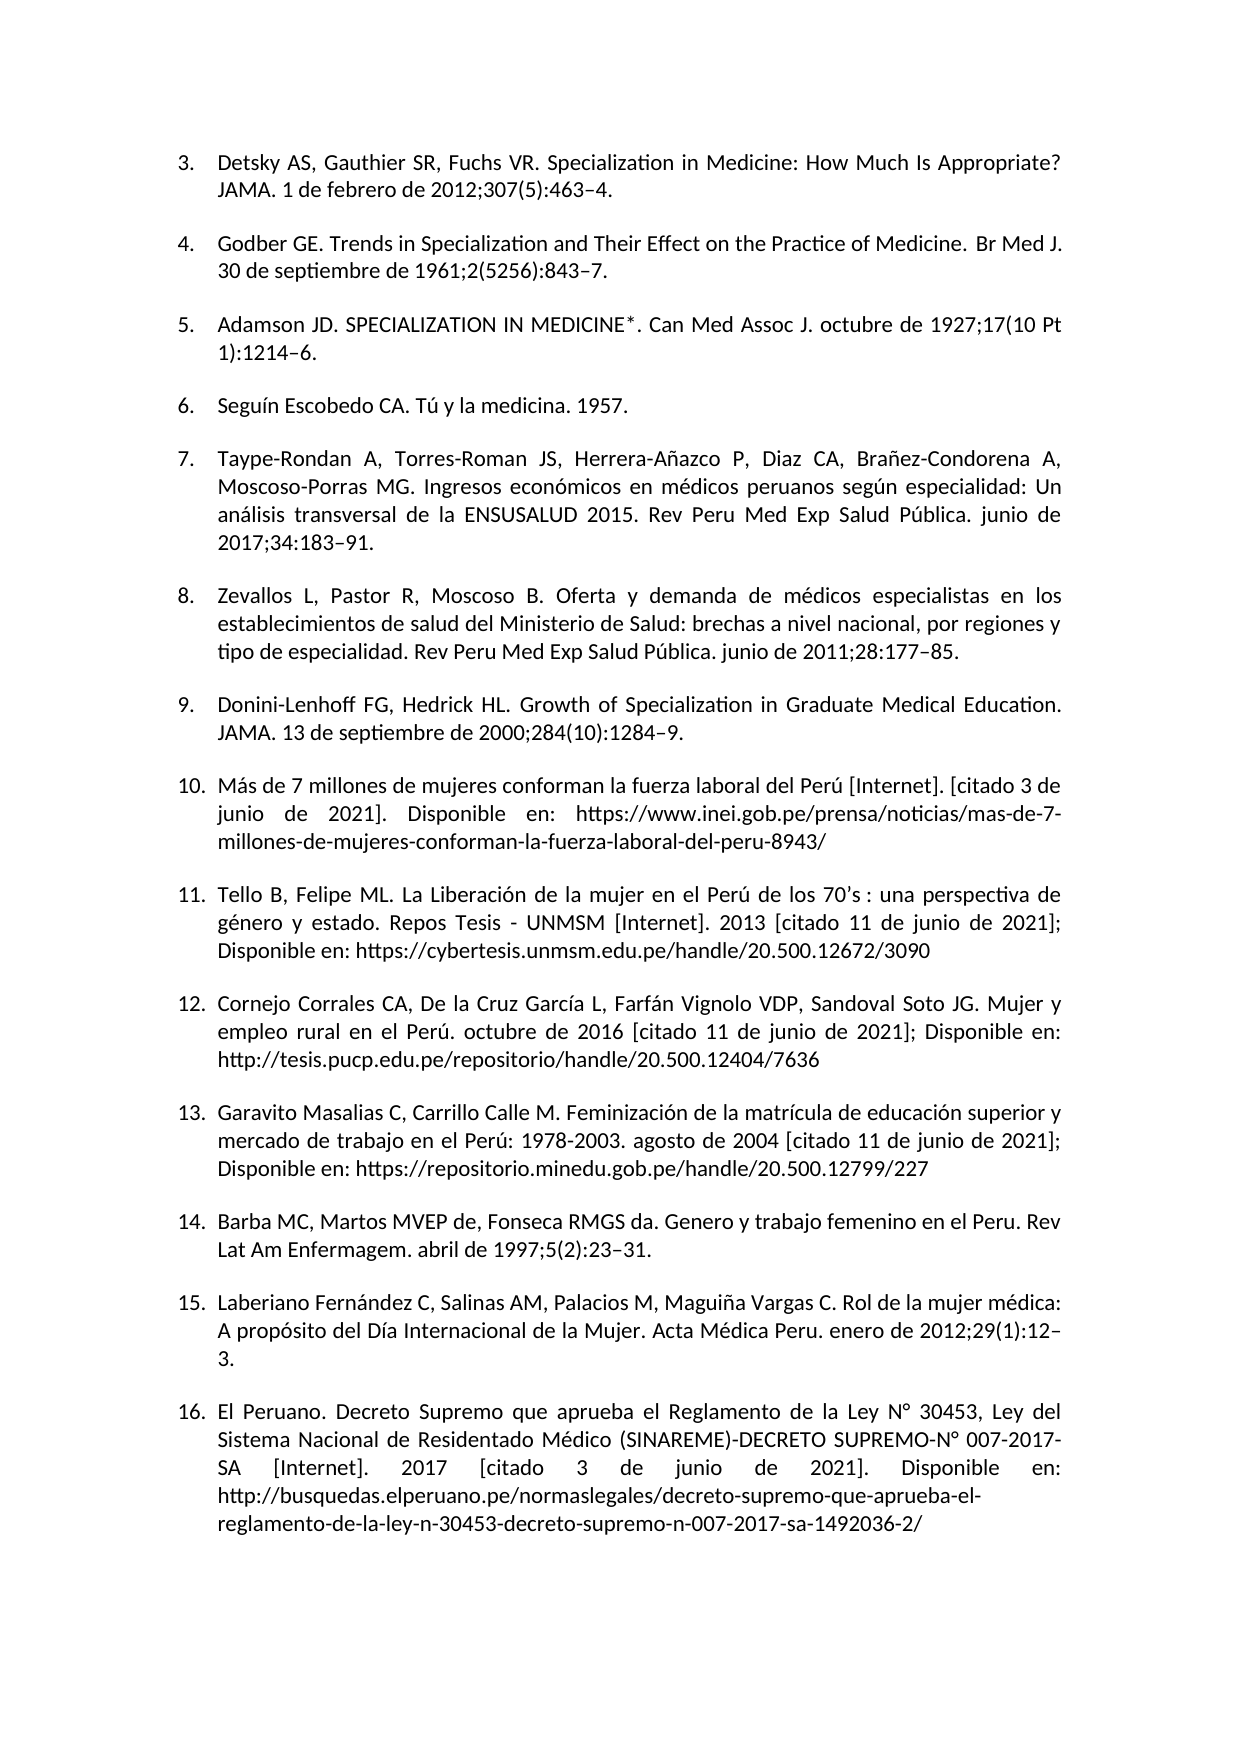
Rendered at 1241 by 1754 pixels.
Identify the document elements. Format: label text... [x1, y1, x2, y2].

text 8. Zevallos L, Pastor R, Moscoso B. Oferta y demanda de médicos especialistas en los establecimientos de salud del Ministerio de Salud: brechas a nivel nacional, por regiones y tipo de especialidad. Rev Peru Med Exp Salud Pública. junio de 2011;28:177–85. [177, 581, 1063, 665]
text 9. Donini-Lenhoff FG, Hedrick HL. Growth of Specialization in Graduate Medical Education. JAMA. 13 de septiembre de 2000;284(10):1284–9. [177, 690, 1063, 746]
text 4. Godber GE. Trends in Specialization and Their Effect on the Practice of Medicine. Br Med J. 30 de septiembre de 1961;2(5256):843–7. [177, 229, 1063, 285]
text 6. Seguín Escobedo CA. Tú y la medicina. 1957. [177, 391, 1063, 419]
text 11. Tello B, Felipe ML. La Liberación de la mujer en el Perú de los 70’s : una perspectiva de género y estado. Repos Tesis - UNMSM [Internet]. 2013 [citado 11 de junio de 2021]; Disponible en: https://cybertesis.unmsm.edu.pe/handle/20.500.12672/3090 [177, 880, 1063, 964]
text 5. Adamson JD. SPECIALIZATION IN MEDICINE*. Can Med Assoc J. octubre de 1927;17(10 Pt 1):1214–6. [177, 310, 1063, 366]
text 3. Detsky AS, Gauthier SR, Fuchs VR. Specialization in Medicine: How Much Is Appropriate? JAMA. 1 de febrero de 2012;307(5):463–4. [177, 148, 1063, 204]
text 15. Laberiano Fernández C, Salinas AM, Palacios M, Maguiña Vargas C. Rol de la mujer médica: A propósito del Día Internacional de la Mujer. Acta Médica Peru. enero de 2012;29(1):12–3. [177, 1288, 1063, 1372]
text 10. Más de 7 millones de mujeres conforman la fuerza laboral del Perú [Internet]. [citado 3 de junio de 2021]. Disponible en: https://www.inei.gob.pe/prensa/noticias/mas-de-7-millones-de-mujeres-conforman-la-fuerza-laboral-del-peru-8943/ [177, 771, 1063, 855]
text 12. Cornejo Corrales CA, De la Cruz García L, Farfán Vignolo VDP, Sandoval Soto JG. Mujer y empleo rural en el Perú. octubre de 2016 [citado 11 de junio de 2021]; Disponible en: http://tesis.pucp.edu.pe/repositorio/handle/20.500.12404/7636 [177, 989, 1063, 1073]
text 13. Garavito Masalias C, Carrillo Calle M. Feminización de la matrícula de educación superior y mercado de trabajo en el Perú: 1978-2003. agosto de 2004 [citado 11 de junio de 2021]; Disponible en: https://repositorio.minedu.gob.pe/handle/20.500.12799/227 [177, 1098, 1063, 1182]
text 16. El Peruano. Decreto Supremo que aprueba el Reglamento de la Ley N° 30453, Ley del Sistema Nacional de Residentado Médico (SINAREME)-DECRETO SUPREMO-N° 007-2017-SA [Internet]. 2017 [citado 3 de junio de 2021]. Disponible en: http://busquedas.elperuano.pe/normaslegales/decreto-supremo-que-aprueba-el-reglamento-de-la-ley-n-30453-decreto-supremo-n-007-2017-sa-1492036-2/ [177, 1397, 1063, 1537]
text 7. Taype-Rondan A, Torres-Roman JS, Herrera-Añazco P, Diaz CA, Brañez-Condorena A, Moscoso-Porras MG. Ingresos económicos en médicos peruanos según especialidad: Un análisis transversal de la ENSUSALUD 2015. Rev Peru Med Exp Salud Pública. junio de 2017;34:183–91. [177, 444, 1063, 556]
text 14. Barba MC, Martos MVEP de, Fonseca RMGS da. Genero y trabajo femenino en el Peru. Rev Lat Am Enfermagem. abril de 1997;5(2):23–31. [177, 1207, 1063, 1263]
